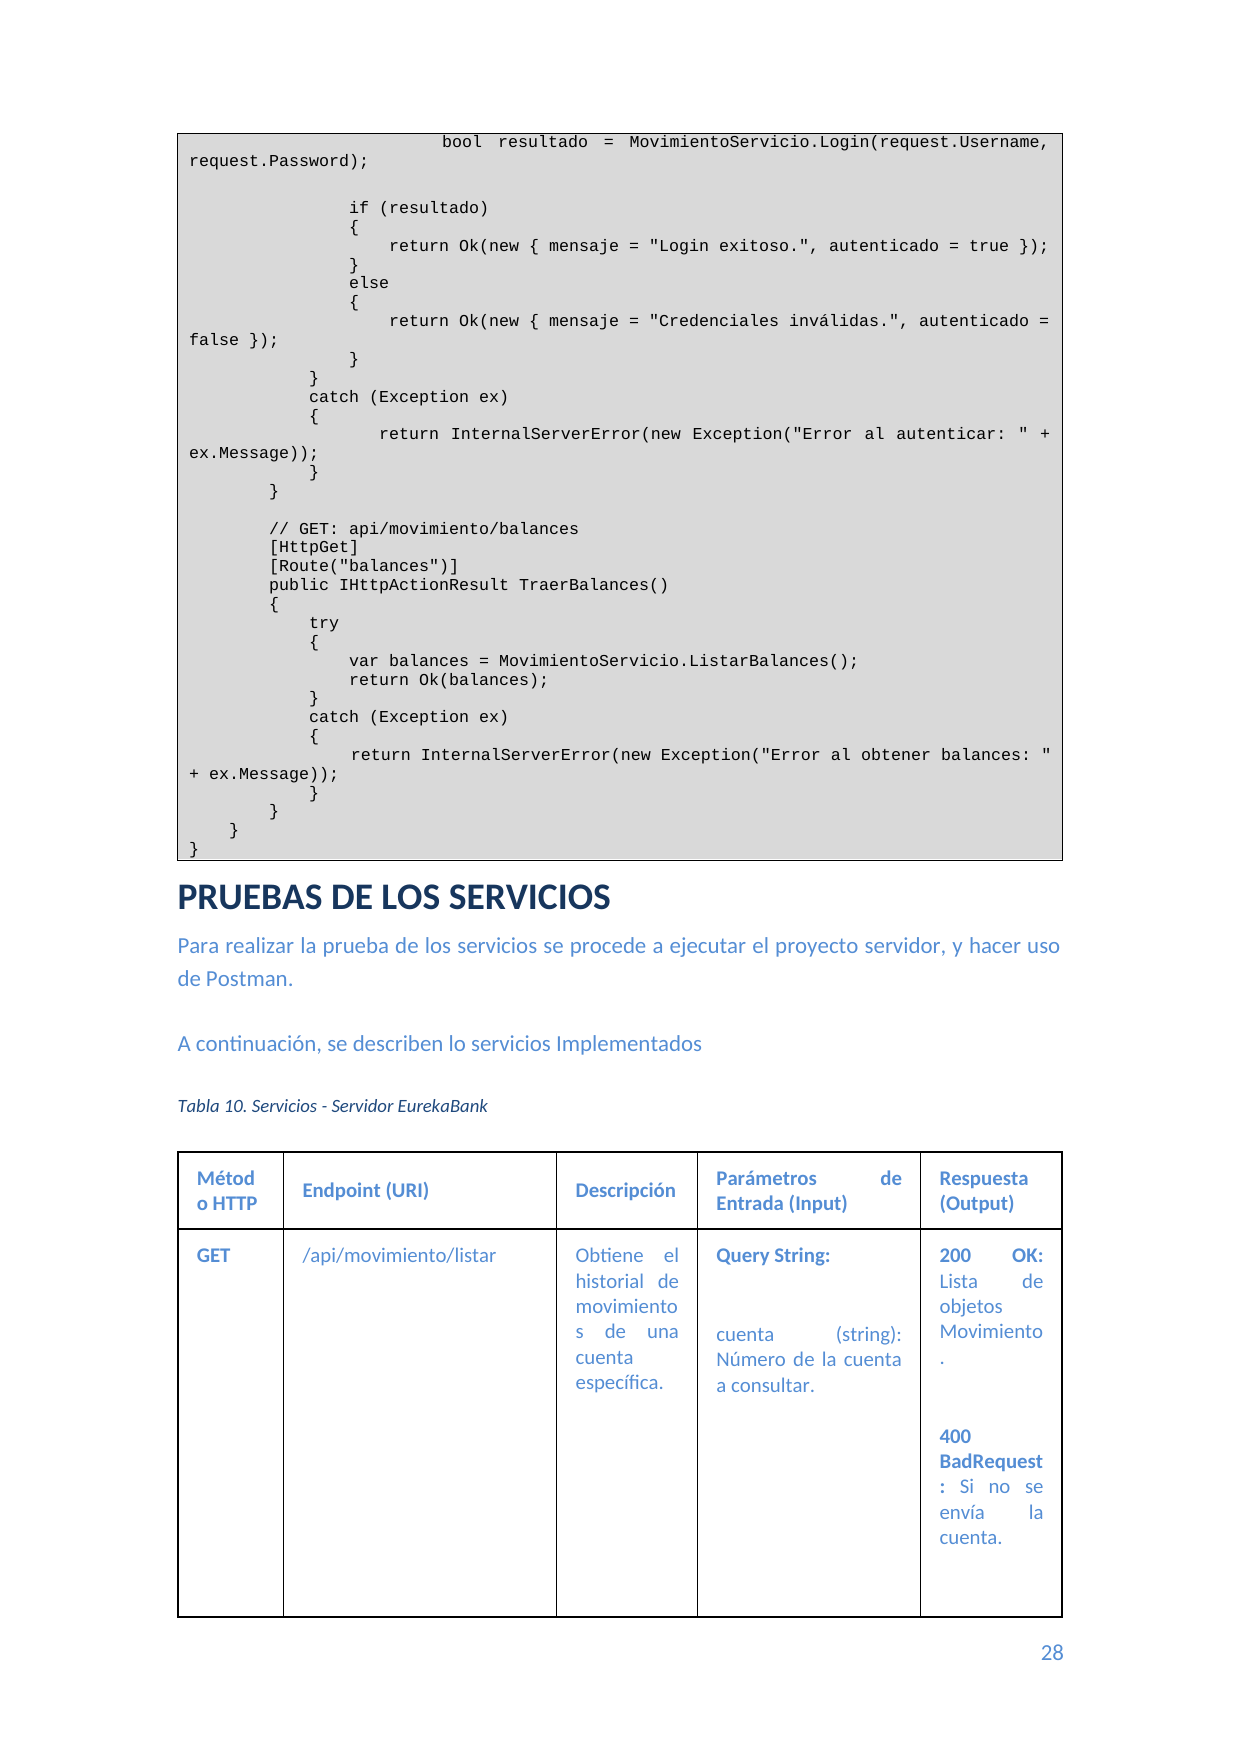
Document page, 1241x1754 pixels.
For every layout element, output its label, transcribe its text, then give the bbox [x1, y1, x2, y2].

subtitle PRUEBAS DE LOS SERVICIOS [177, 873, 1063, 919]
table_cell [557, 1230, 697, 1616]
table_header Respuesta (Output) [921, 1153, 1061, 1228]
table_header Parámetros de Entrada (Input) [698, 1153, 920, 1228]
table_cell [698, 1230, 920, 1616]
text Para realizar la prueba de los servicios se procede a ejecutar el proyecto servidor, y hacer uso de Postman. [177, 931, 1063, 992]
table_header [178, 134, 1062, 859]
table_header Descripción [557, 1153, 697, 1228]
table_cell GET [179, 1230, 283, 1616]
table_cell /api/movimiento/listar [284, 1230, 556, 1616]
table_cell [921, 1230, 1061, 1616]
text A continuación, se describen lo servicios Implementados [177, 1029, 1063, 1057]
table_header Método HTTP [179, 1153, 283, 1228]
table_header Endpoint (URI) [284, 1153, 556, 1228]
